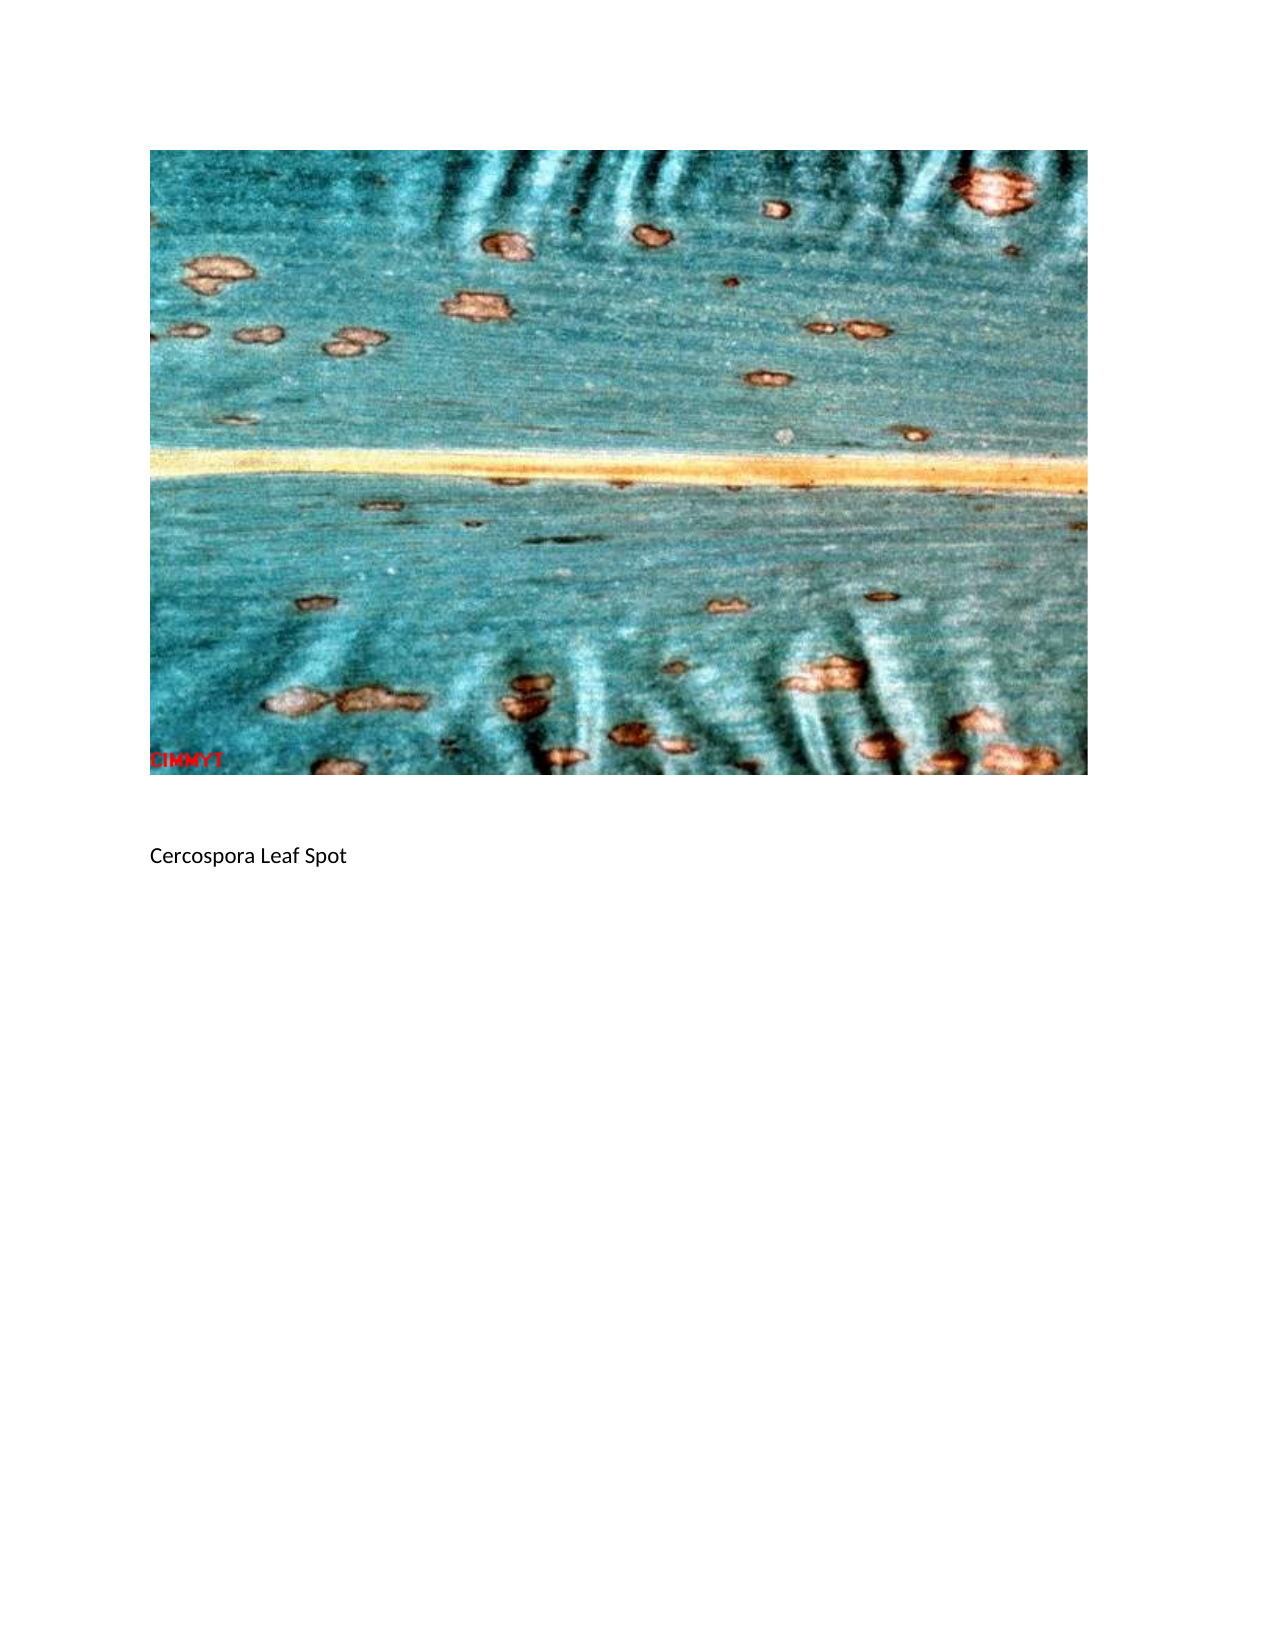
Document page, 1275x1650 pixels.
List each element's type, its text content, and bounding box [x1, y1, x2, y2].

picture [150, 150, 1088, 775]
text Cercospora Leaf Spot [150, 841, 1125, 869]
